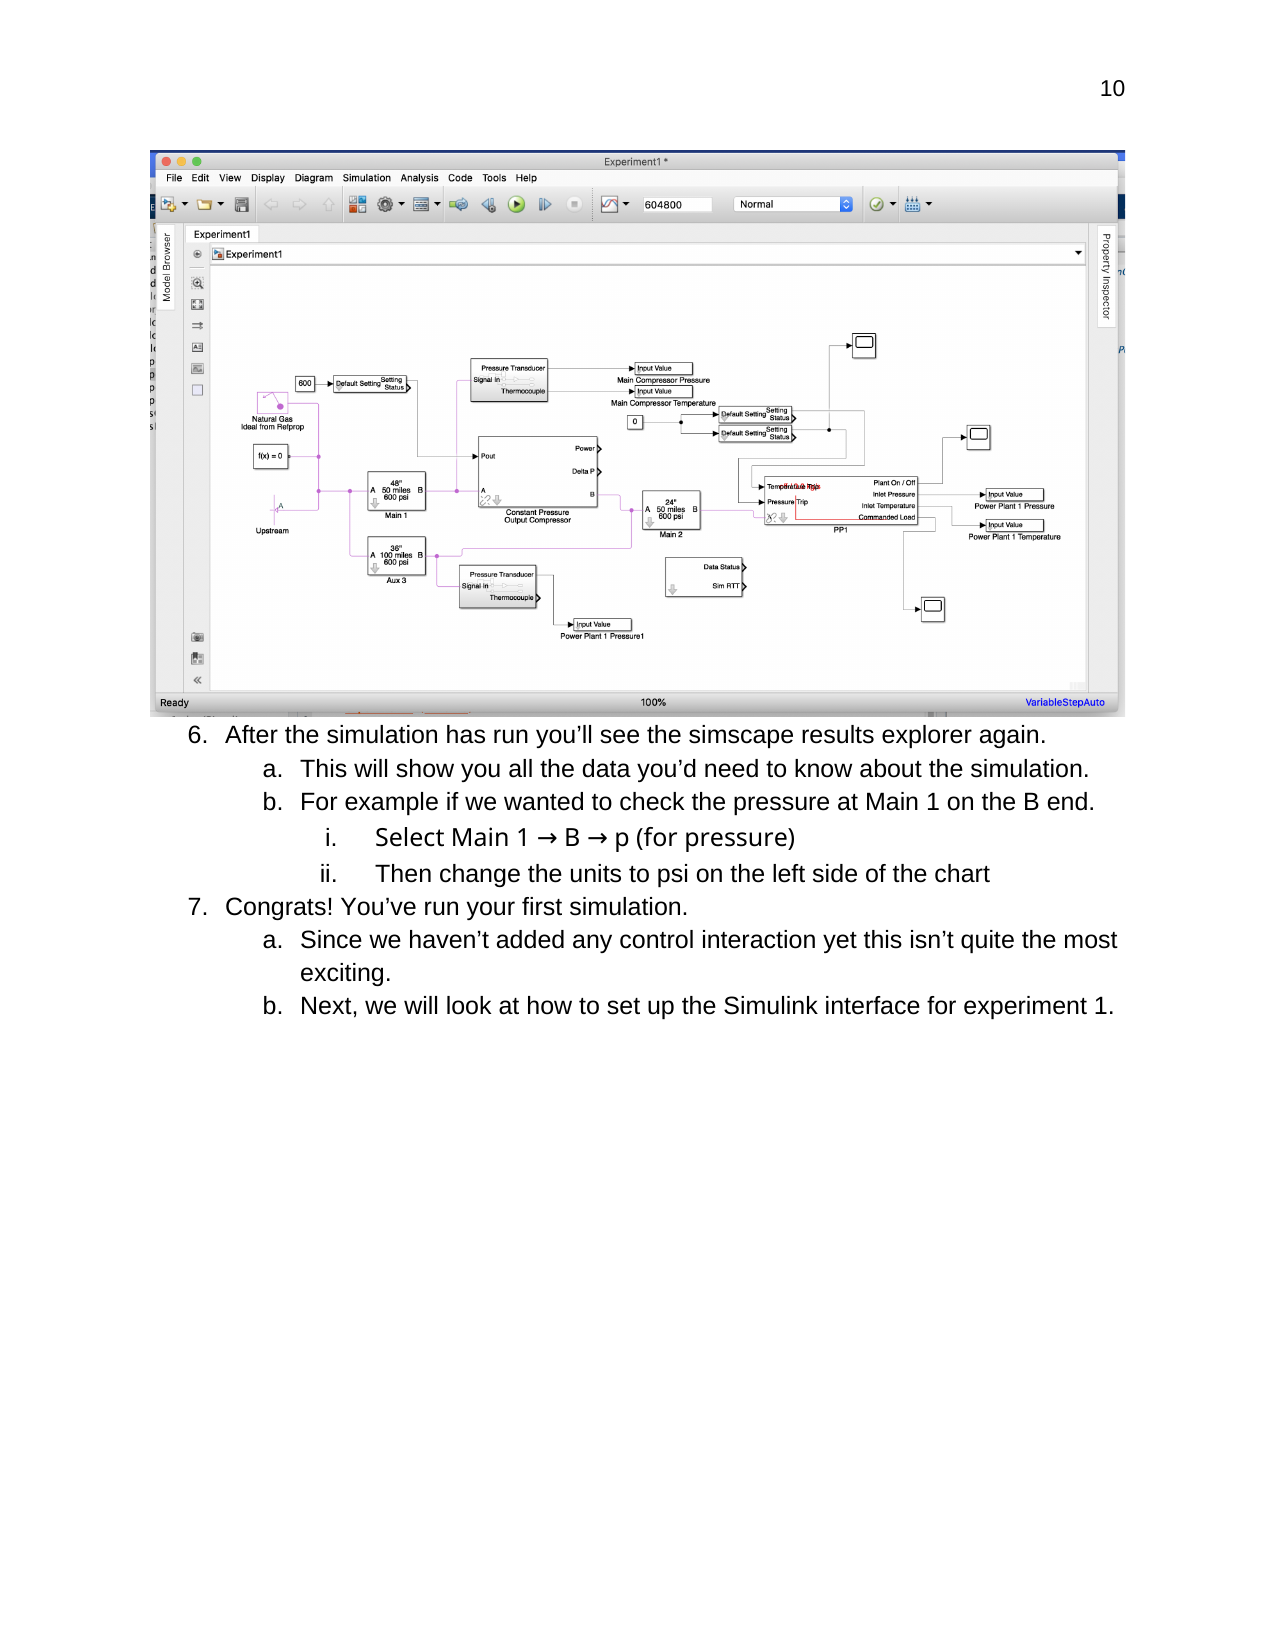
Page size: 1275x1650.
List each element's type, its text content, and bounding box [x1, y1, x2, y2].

list Since we haven’t added any control interaction yet this isn’t quite the most exciting. [262, 925, 1125, 987]
picture [150, 150, 1125, 717]
list For example if we wanted to check the pressure at Main 1 on the B end. [262, 787, 1125, 815]
list After the simulation has run you’ll see the simscape results explorer again. [187, 721, 1125, 749]
list Next, we will look at how to set up the Simulink interface for experiment 1. [262, 991, 1125, 1019]
list This will show you all the data you’d need to know about the simulation. [262, 753, 1125, 782]
list Select Main 1 → B → p (for pressure) [337, 819, 1125, 854]
list Then change the units to psi on the left side of the chart [337, 859, 1125, 887]
list Congrats! You’ve run your first simulation. [187, 892, 1125, 921]
